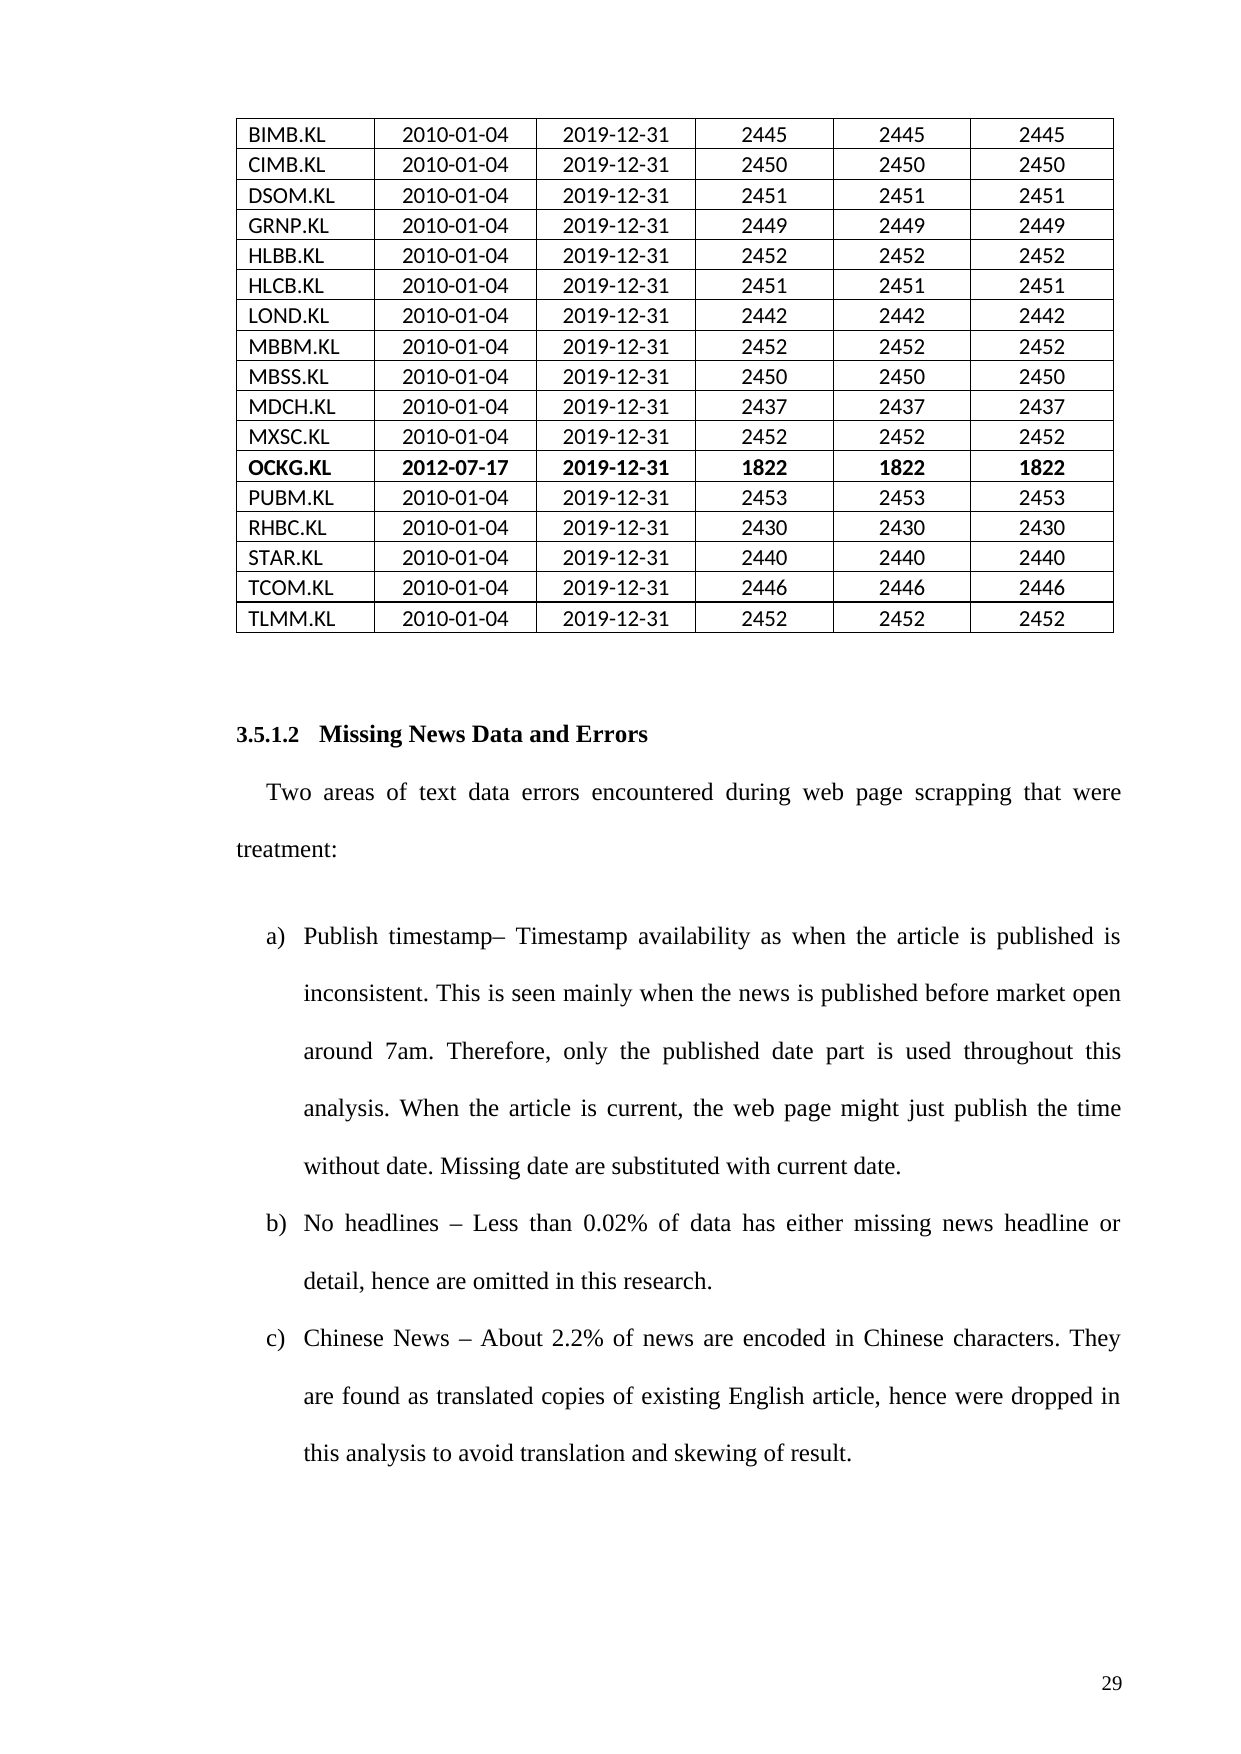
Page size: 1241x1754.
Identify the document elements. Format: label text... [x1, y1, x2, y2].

table_cell 2452 [834, 603, 970, 632]
table_cell 2453 [971, 482, 1113, 511]
table_cell TLMM.KL [237, 603, 374, 632]
table_cell GRNP.KL [237, 210, 374, 239]
table_cell 2451 [971, 180, 1113, 209]
table_cell DSOM.KL [237, 180, 374, 209]
table_cell 1822 [834, 451, 970, 481]
table_cell 2452 [834, 240, 970, 269]
table_cell 2010-01-04 [375, 482, 536, 511]
table_cell 2010-01-04 [375, 119, 536, 148]
table_cell 2442 [834, 300, 970, 329]
table_cell 2452 [696, 240, 833, 269]
table_cell 2449 [696, 210, 833, 239]
table_cell 2445 [696, 119, 833, 148]
table_cell 2449 [834, 210, 970, 239]
table_cell 2019-12-31 [537, 240, 695, 269]
table_cell BIMB.KL [237, 119, 374, 148]
table_cell 2450 [696, 149, 833, 178]
table_cell 2010-01-04 [375, 331, 536, 360]
table_cell 2452 [971, 421, 1113, 450]
table_cell 2445 [834, 119, 970, 148]
table_cell MDCH.KL [237, 391, 374, 420]
table_cell 2430 [696, 512, 833, 541]
table_cell 2452 [971, 331, 1113, 360]
list Publish timestamp– Timestamp availability as when the article is published is inconsistent. This is seen mainly when the news is published before market open around 7am. Therefore, only the published date part is used throughout this analysis. When the article is current, the web page might just publish the time without date. Missing date are substituted with current date. [266, 921, 1122, 1180]
table_cell 2450 [696, 361, 833, 390]
table_cell 2010-01-04 [375, 603, 536, 632]
table_cell 2453 [834, 482, 970, 511]
table_cell 2450 [834, 149, 970, 178]
table_cell 2445 [971, 119, 1113, 148]
table_cell TCOM.KL [237, 572, 374, 601]
table_cell 2019-12-31 [537, 512, 695, 541]
table_cell 2446 [696, 572, 833, 601]
table_cell 2010-01-04 [375, 572, 536, 601]
table_cell 2440 [696, 542, 833, 571]
table_cell 2450 [971, 361, 1113, 390]
table_cell 2440 [834, 542, 970, 571]
table_cell 2010-01-04 [375, 300, 536, 329]
table_cell 2440 [971, 542, 1113, 571]
table_cell MBBM.KL [237, 331, 374, 360]
table_cell 2446 [834, 572, 970, 601]
table_cell 2010-01-04 [375, 512, 536, 541]
table_cell 2442 [696, 300, 833, 329]
table_cell 2452 [834, 421, 970, 450]
text Two areas of text data errors encountered during web page scrapping that were treatment: [236, 777, 1122, 863]
table_cell 2010-01-04 [375, 542, 536, 571]
table_cell 2453 [696, 482, 833, 511]
table_cell 2452 [696, 331, 833, 360]
table_cell 2010-01-04 [375, 361, 536, 390]
table_cell 2019-12-31 [537, 270, 695, 299]
table_cell 2452 [696, 603, 833, 632]
table_cell 2019-12-31 [537, 210, 695, 239]
table_cell 2010-01-04 [375, 421, 536, 450]
table_cell 2019-12-31 [537, 603, 695, 632]
table_cell 1822 [696, 451, 833, 481]
table_cell STAR.KL [237, 542, 374, 571]
table_cell 2446 [971, 572, 1113, 601]
table_cell 1822 [971, 451, 1113, 481]
table_cell 2019-12-31 [537, 149, 695, 178]
table_cell 2019-12-31 [537, 391, 695, 420]
table_cell 2437 [971, 391, 1113, 420]
table_cell 2451 [696, 180, 833, 209]
table_cell 2450 [834, 361, 970, 390]
table_cell 2010-01-04 [375, 240, 536, 269]
table_cell 2010-01-04 [375, 210, 536, 239]
table_cell 2019-12-31 [537, 572, 695, 601]
table_cell 2437 [834, 391, 970, 420]
table_cell LOND.KL [237, 300, 374, 329]
table_cell 2451 [834, 270, 970, 299]
table_cell OCKG.KL [237, 451, 374, 481]
table_cell 2019-12-31 [537, 361, 695, 390]
table_cell MXSC.KL [237, 421, 374, 450]
table_cell 2019-12-31 [537, 421, 695, 450]
table_cell 2452 [971, 240, 1113, 269]
table_cell HLBB.KL [237, 240, 374, 269]
table_cell 2430 [971, 512, 1113, 541]
table_cell 2019-12-31 [537, 482, 695, 511]
table_cell 2450 [971, 149, 1113, 178]
table_cell 2010-01-04 [375, 391, 536, 420]
table_cell 2010-01-04 [375, 149, 536, 178]
table_cell 2449 [971, 210, 1113, 239]
table_cell 2012-07-17 [375, 451, 536, 481]
table_cell 2452 [834, 331, 970, 360]
table_cell 2442 [971, 300, 1113, 329]
table_cell 2019-12-31 [537, 300, 695, 329]
table_cell 2010-01-04 [375, 180, 536, 209]
table_cell 2019-12-31 [537, 180, 695, 209]
table_cell HLCB.KL [237, 270, 374, 299]
table_cell 2451 [834, 180, 970, 209]
table_cell 2452 [971, 603, 1113, 632]
table_cell MBSS.KL [237, 361, 374, 390]
table_cell PUBM.KL [237, 482, 374, 511]
table_cell 2452 [696, 421, 833, 450]
table_cell 2019-12-31 [537, 451, 695, 481]
subtitle Missing News Data and Errors [236, 719, 1122, 748]
table_cell 2019-12-31 [537, 119, 695, 148]
table_cell 2430 [834, 512, 970, 541]
table_cell CIMB.KL [237, 149, 374, 178]
table_cell 2019-12-31 [537, 542, 695, 571]
table_cell 2451 [971, 270, 1113, 299]
table_cell 2437 [696, 391, 833, 420]
list No headlines – Less than 0.02% of data has either missing news headline or detail, hence are omitted in this research. [266, 1208, 1122, 1295]
list Chinese News – About 2.2% of news are encoded in Chinese characters. They are found as translated copies of existing English article, hence were dropped in this analysis to avoid translation and skewing of result. [266, 1323, 1122, 1467]
table_cell 2019-12-31 [537, 331, 695, 360]
table_cell 2010-01-04 [375, 270, 536, 299]
table_cell RHBC.KL [237, 512, 374, 541]
table_cell 2451 [696, 270, 833, 299]
